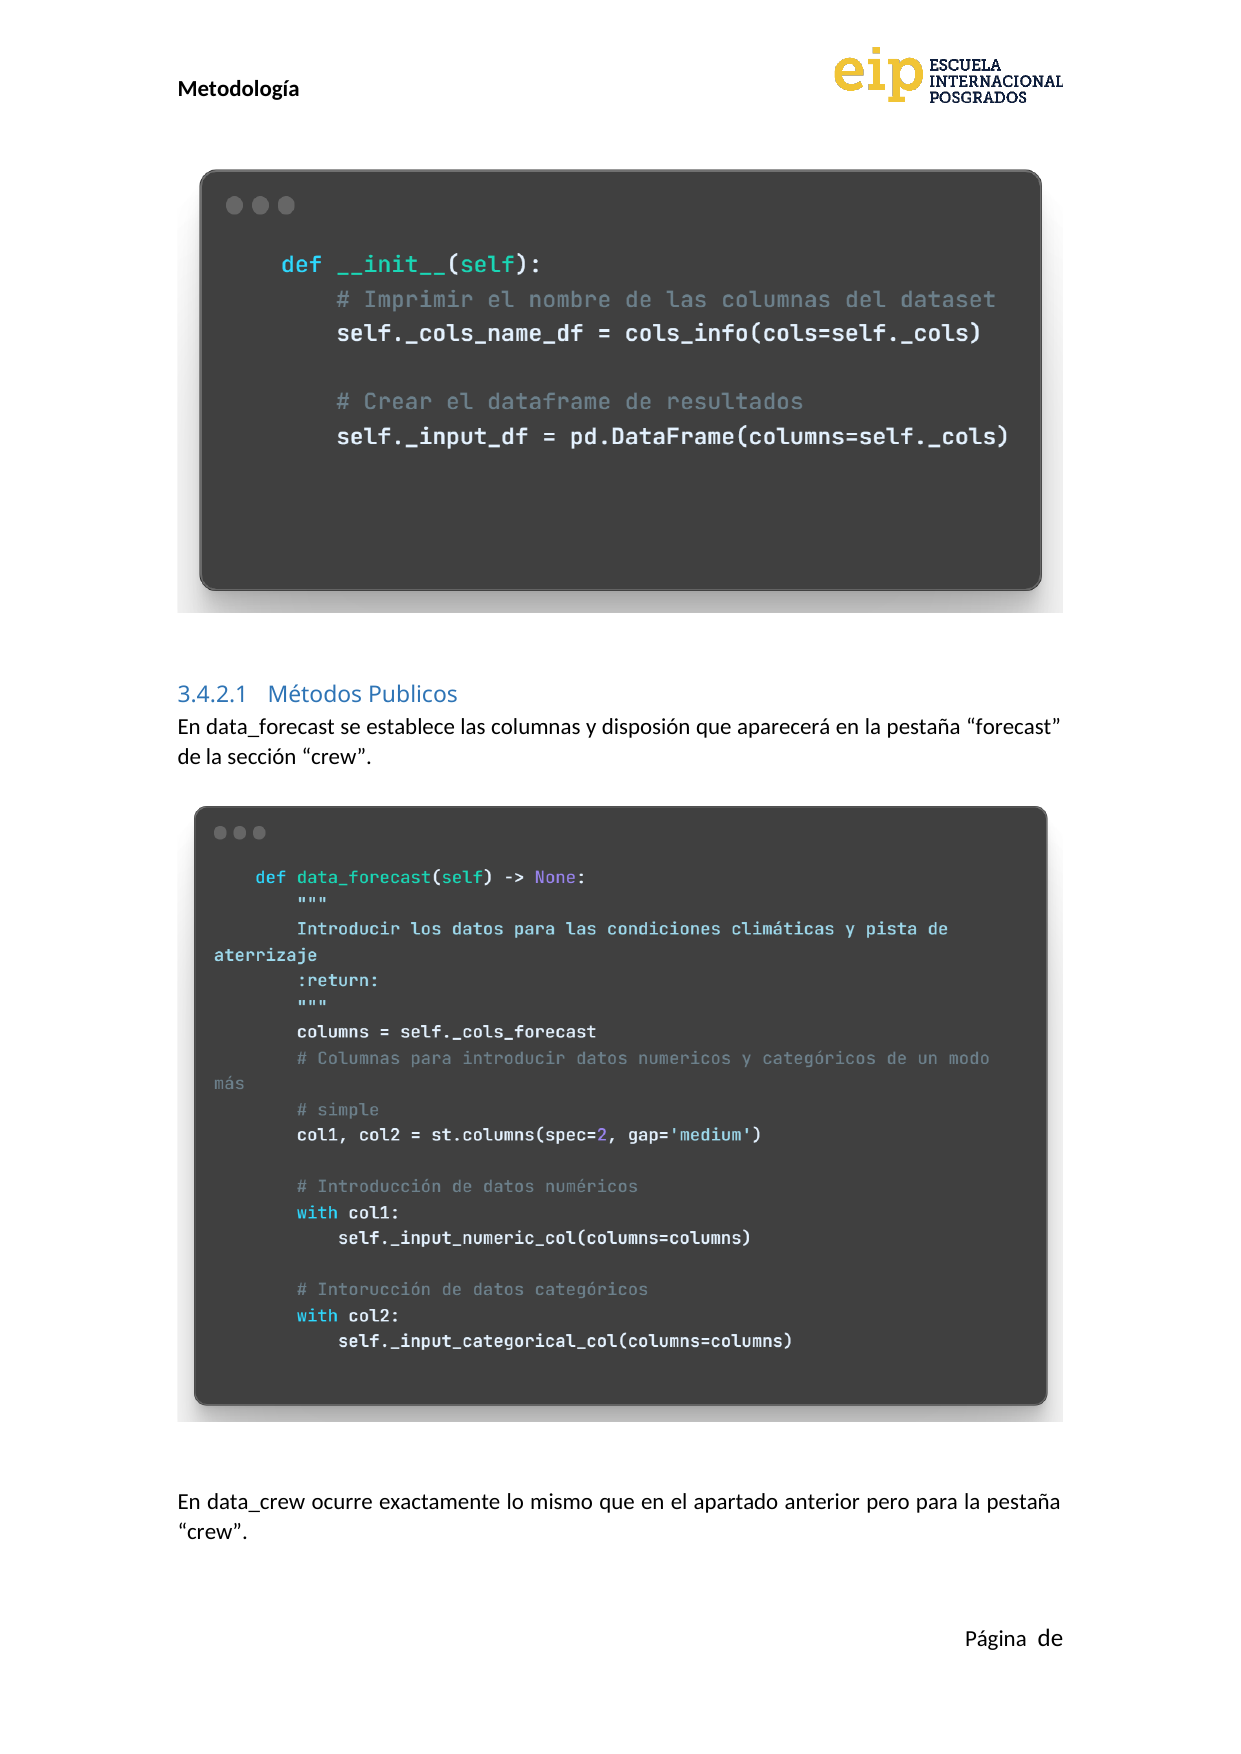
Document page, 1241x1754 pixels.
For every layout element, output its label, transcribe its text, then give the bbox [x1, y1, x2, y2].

text En data_crew ocurre exactamente lo mismo que en el apartado anterior pero para la pestaña “crew”. [177, 1487, 1063, 1545]
picture [834, 47, 1063, 103]
subtitle Métodos Publicos [177, 678, 1063, 709]
picture [177, 147, 1063, 613]
text En data_forecast se establece las columnas y disposión que aparecerá en la pestaña “forecast” de la sección “crew”. [177, 712, 1063, 770]
picture [177, 789, 1063, 1422]
